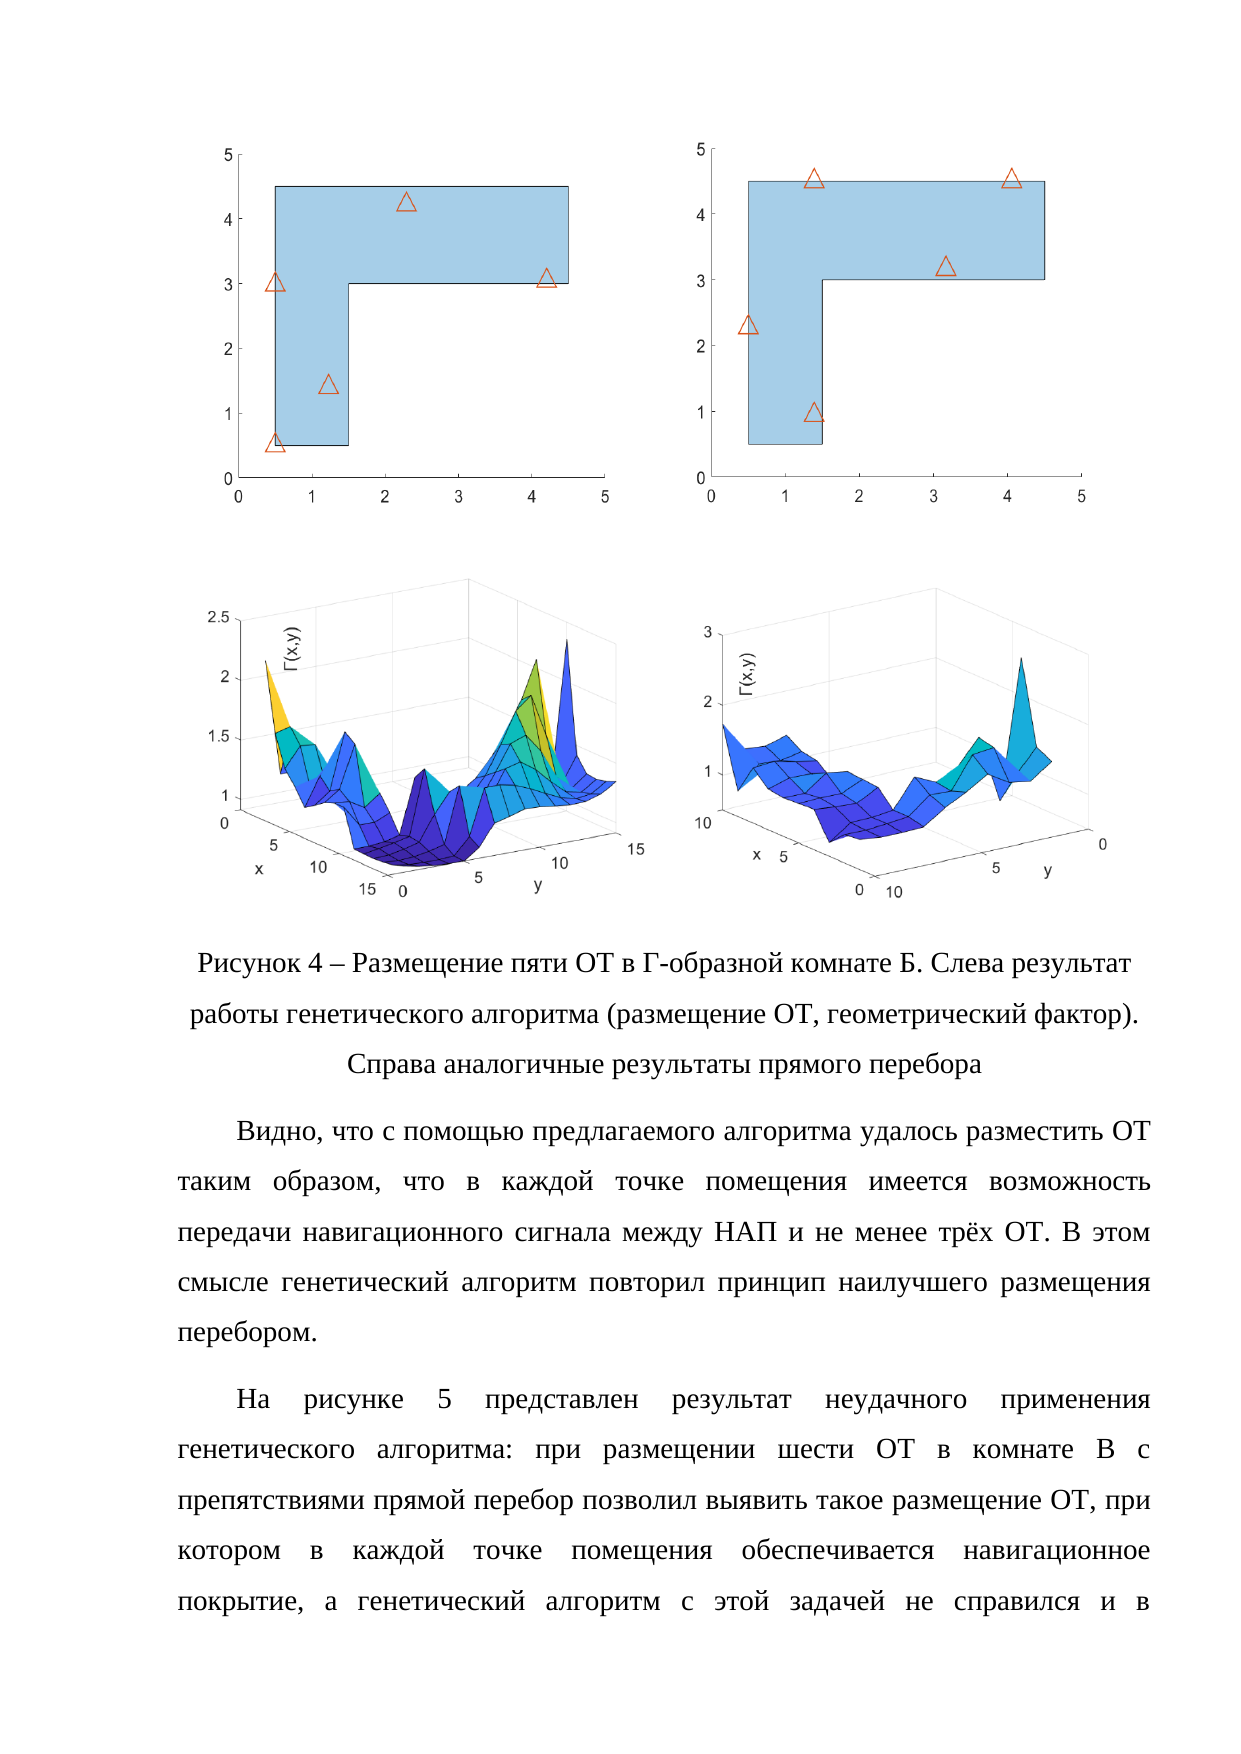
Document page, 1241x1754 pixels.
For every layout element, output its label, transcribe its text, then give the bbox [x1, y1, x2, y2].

text Рисунок 4 – Размещение пяти ОТ в Г-образной комнате Б. Слева результат работы генетического алгоритма (размещение ОТ, геометрический фактор). Справа аналогичные результаты прямого перебора [177, 946, 1152, 1080]
text Видно, что с помощью предлагаемого алгоритма удалось разместить ОТ таким образом, что в каждой точке помещения имеется возможность передачи навигационного сигнала между НАП и не менее трёх ОТ. В этом смысле генетический алгоритм повторил принцип наилучшего размещения перебором. [177, 1113, 1152, 1348]
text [177, 1381, 1152, 1616]
picture [177, 118, 1127, 521]
picture [177, 551, 1133, 915]
